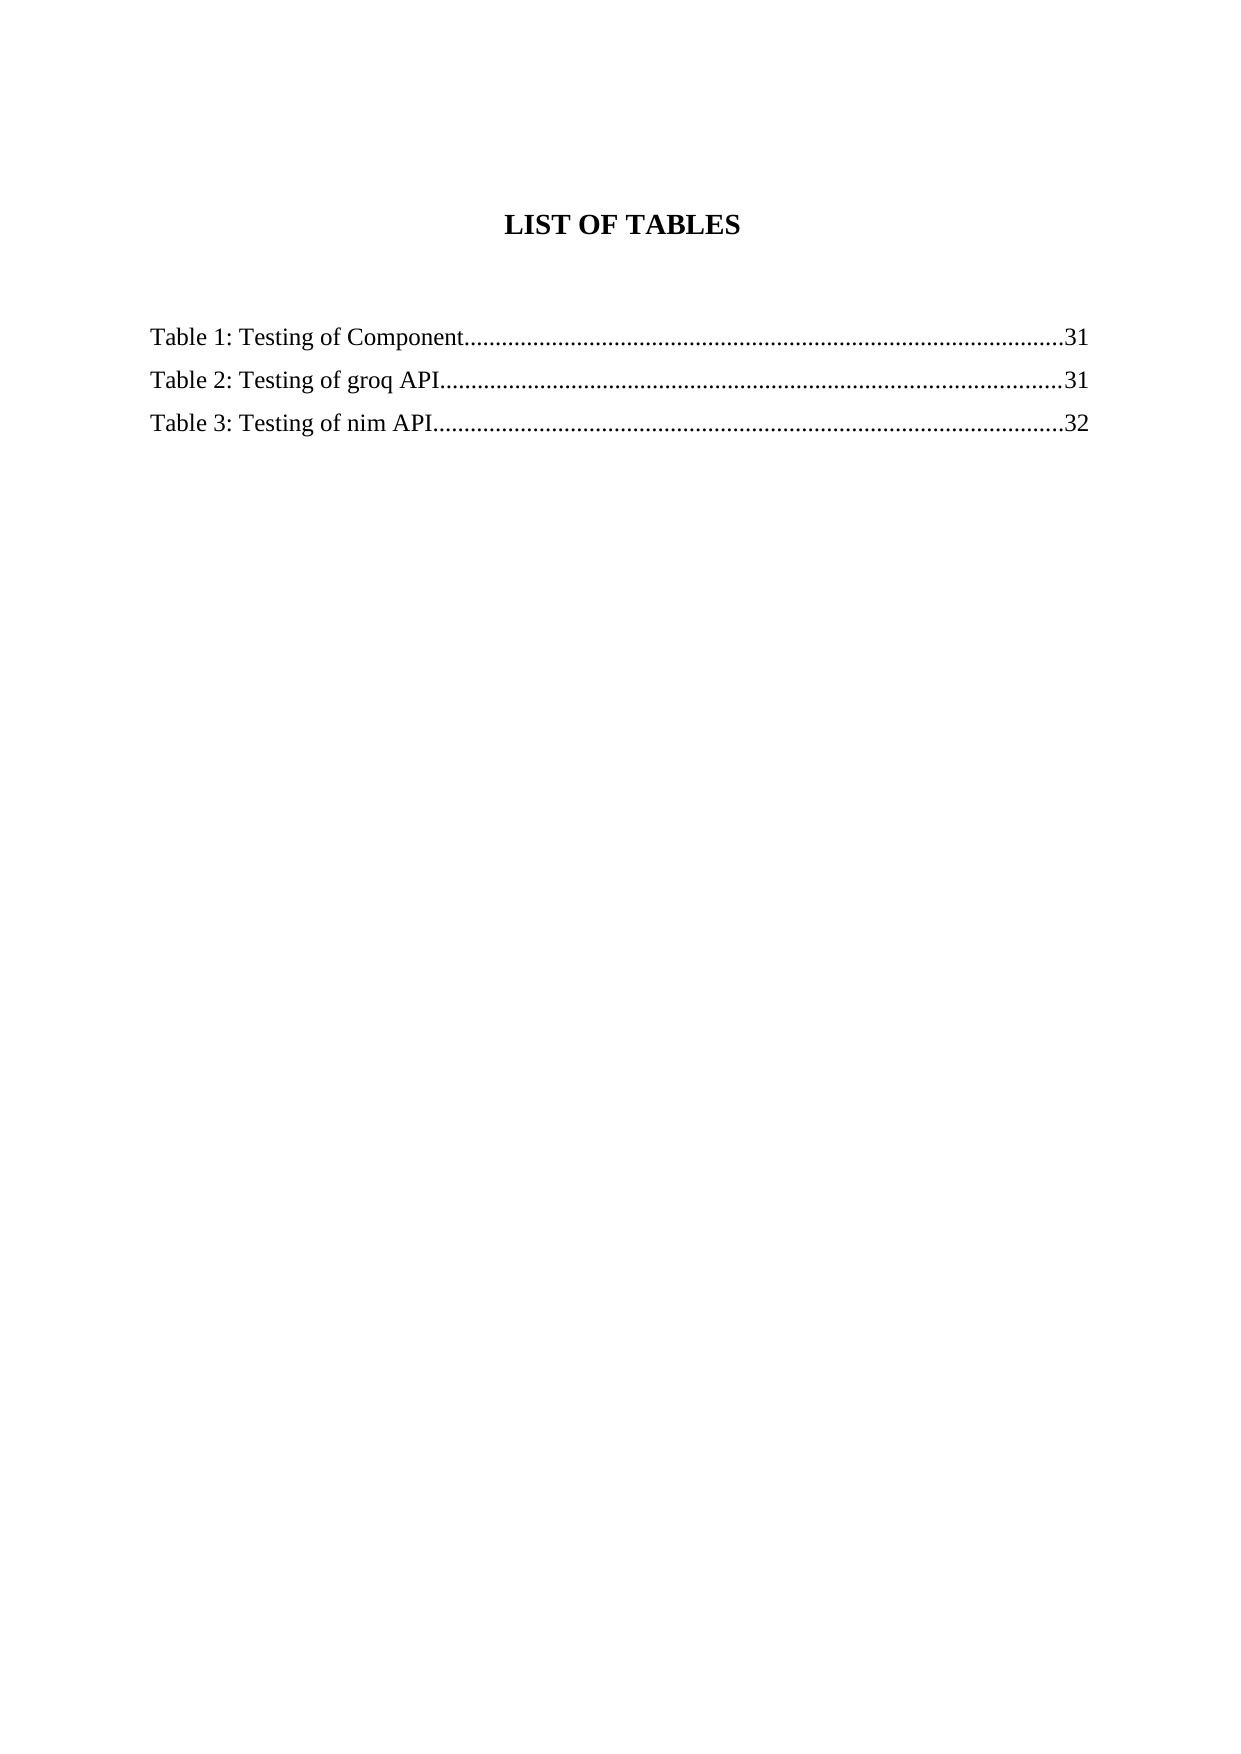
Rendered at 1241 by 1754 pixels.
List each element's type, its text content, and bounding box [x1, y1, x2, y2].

subtitle LIST OF TABLES [150, 207, 1095, 240]
text Table 1: Testing of Component 31 [150, 322, 1090, 351]
text Table 2: Testing of groq API 31 [150, 365, 1090, 394]
text Table 3: Testing of nim API 32 [150, 408, 1090, 437]
